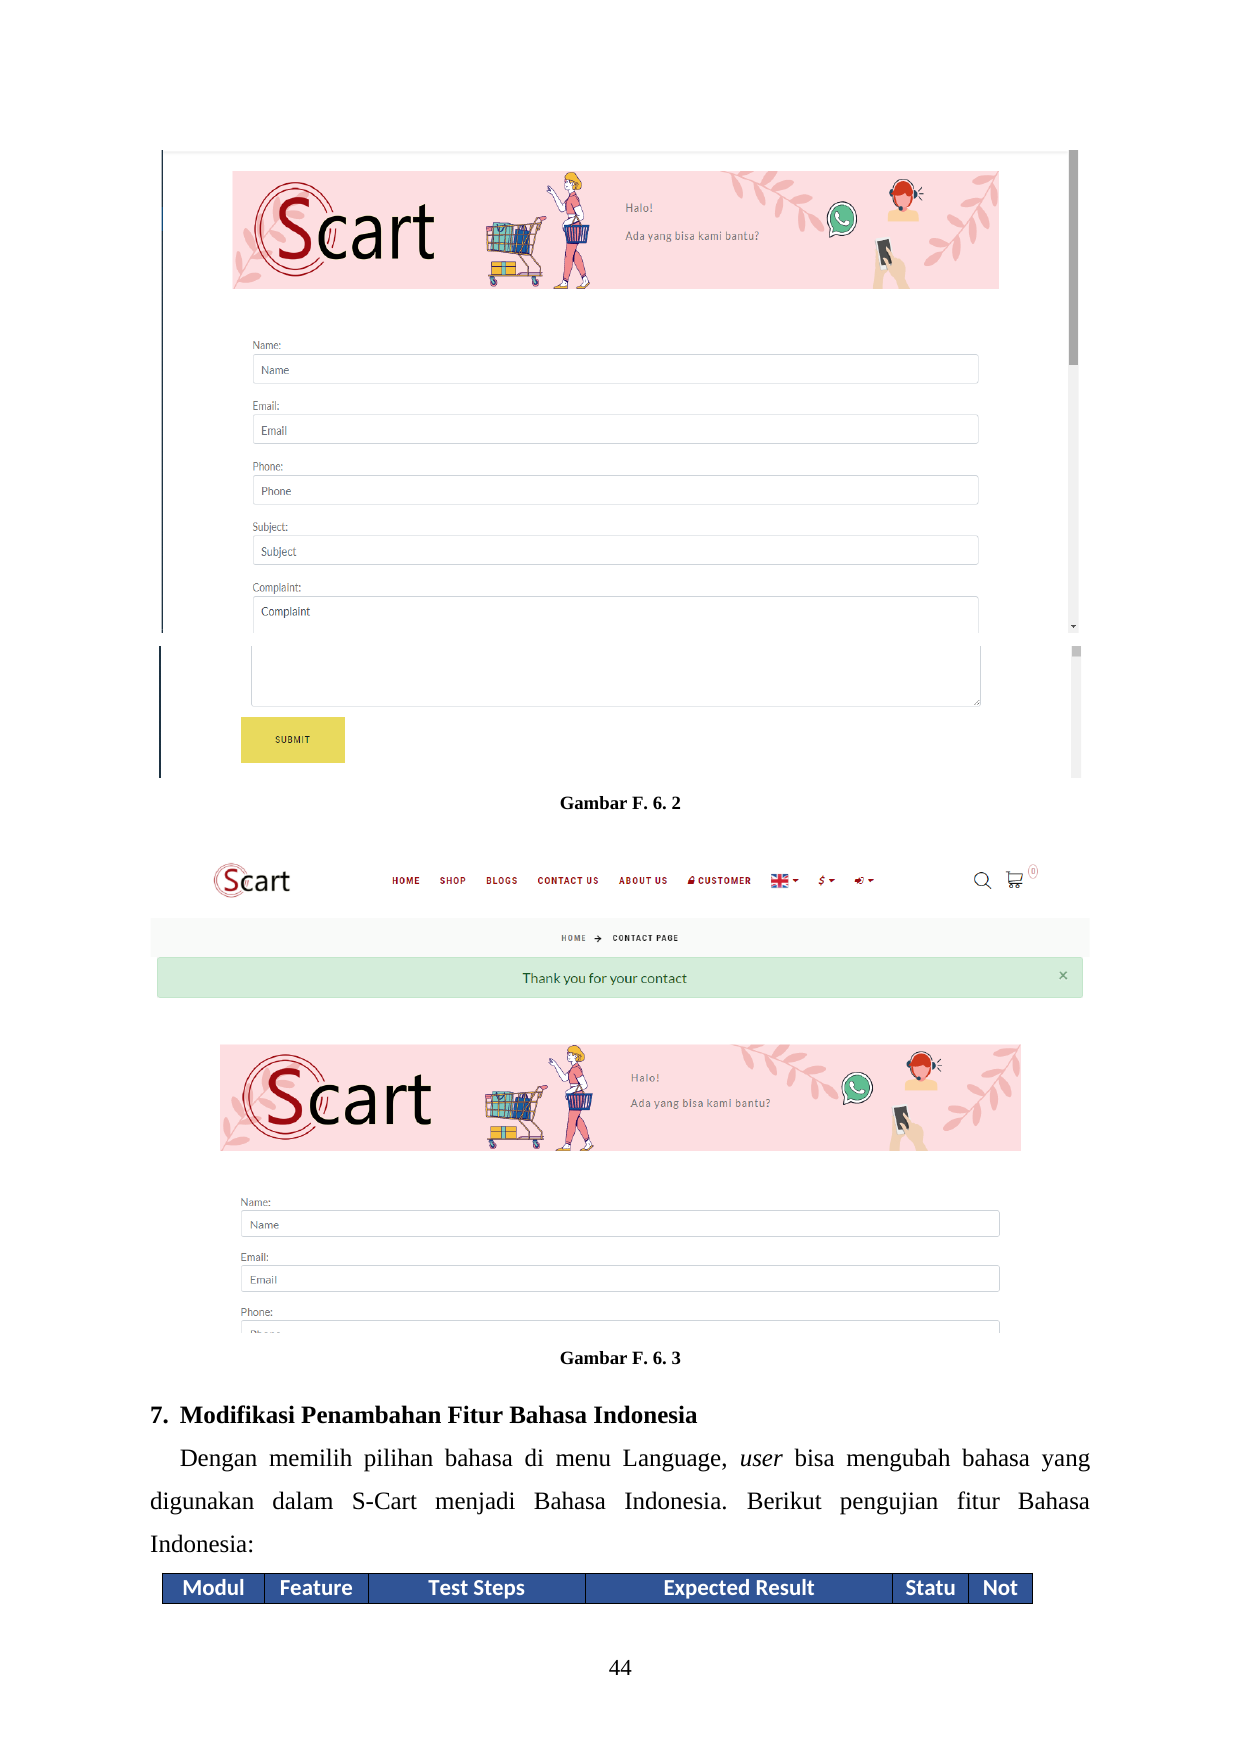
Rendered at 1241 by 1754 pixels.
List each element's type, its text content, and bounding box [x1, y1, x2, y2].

text Gambar F. 6. 2 [150, 792, 1090, 813]
table_header Test Steps [369, 1574, 585, 1603]
text Gambar F. 6. 3 [150, 1347, 1090, 1368]
text Dengan memilih pilihan bahasa di menu Language, user bisa mengubah bahasa yang digunakan dalam S-Cart menjadi Bahasa Indonesia. Berikut pengujian fitur Bahasa Indonesia: [150, 1443, 1090, 1558]
picture [161, 150, 1079, 633]
table_header Status [893, 1574, 968, 1603]
table_header Features [265, 1574, 368, 1603]
table_header Expected Result [586, 1574, 892, 1603]
picture [150, 844, 1090, 1333]
list Modifikasi Penambahan Fitur Bahasa Indonesia [150, 1400, 1090, 1429]
table_header Note [969, 1574, 1032, 1603]
picture [159, 646, 1082, 778]
table_header Modul [163, 1574, 264, 1603]
